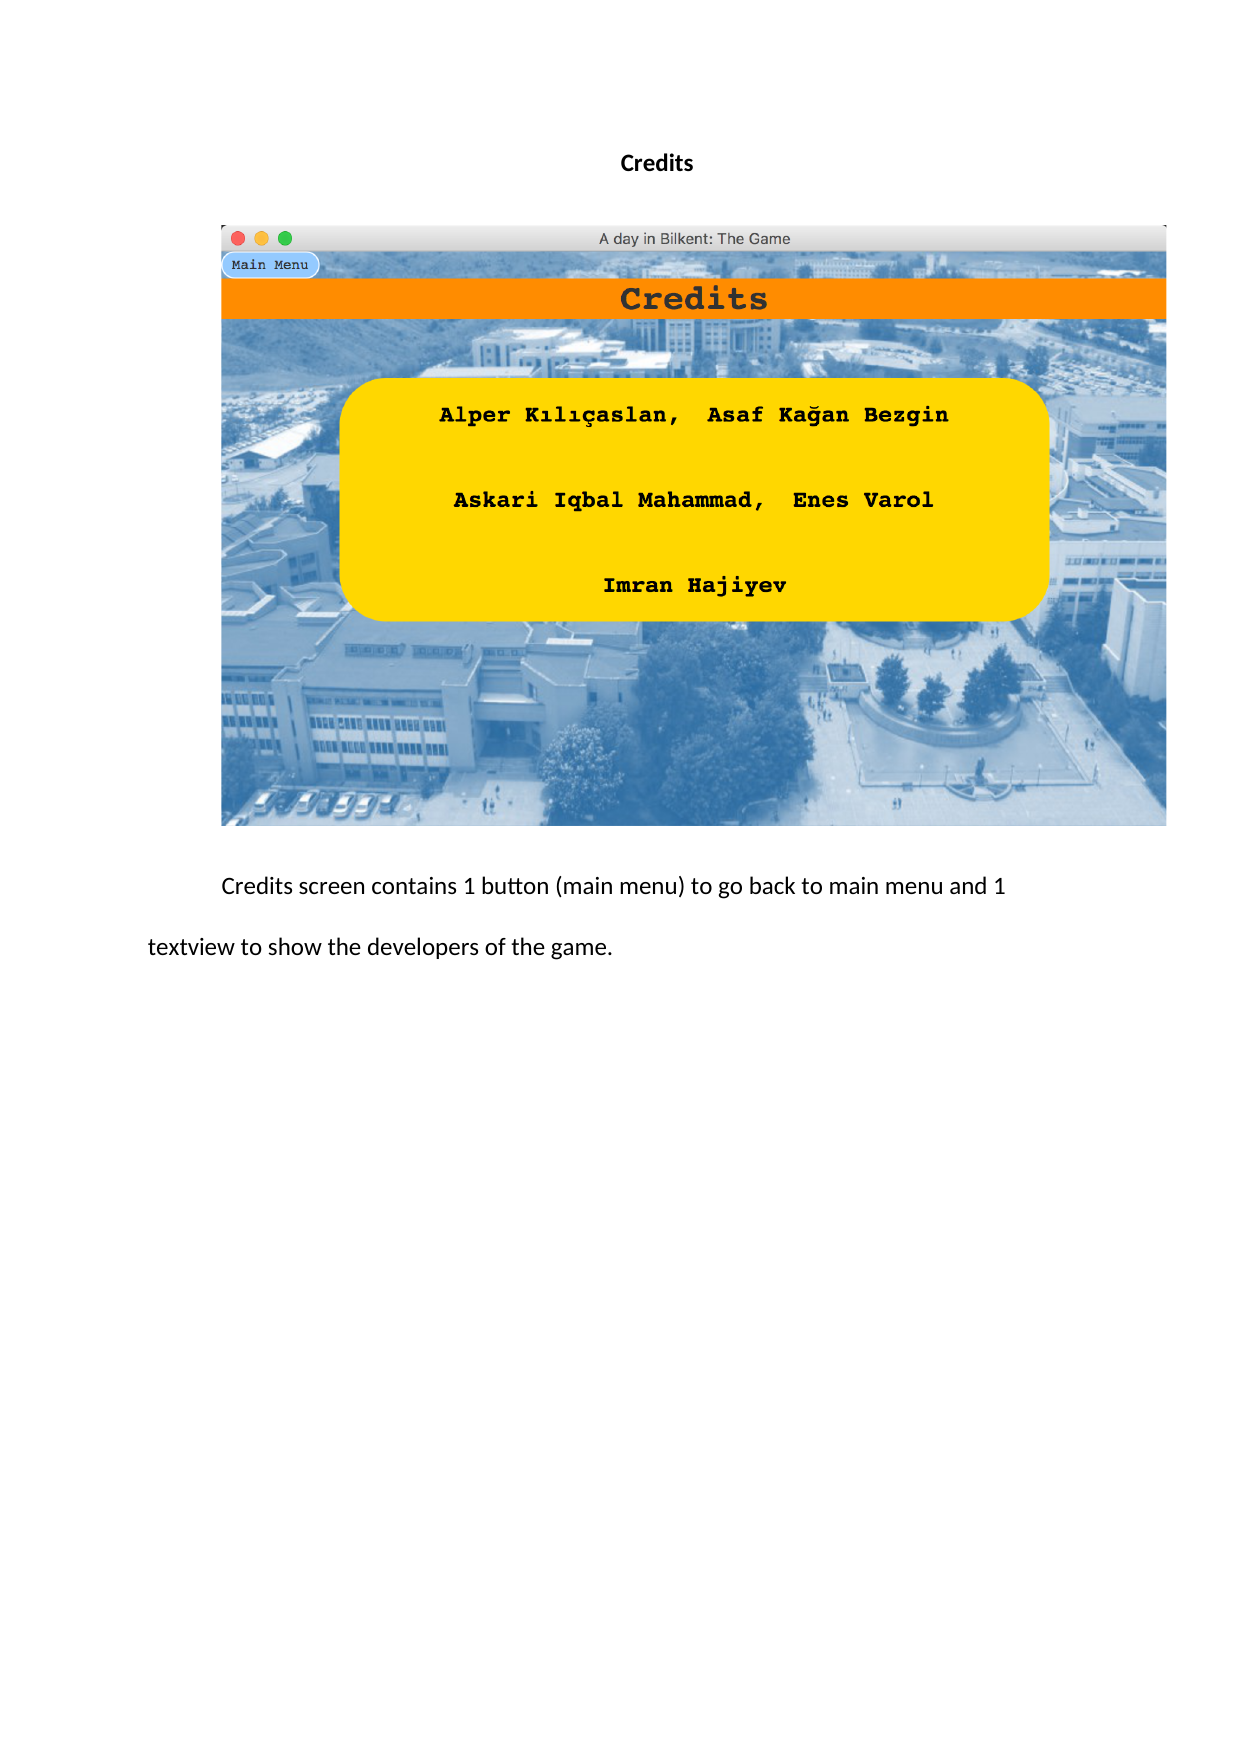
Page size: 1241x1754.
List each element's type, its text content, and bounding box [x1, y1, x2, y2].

picture [221, 225, 1167, 826]
text Credits screen contains 1 button (main menu) to go back to main menu and 1 textview to show the developers of the game. [148, 870, 1093, 962]
text Credits [148, 148, 1093, 178]
